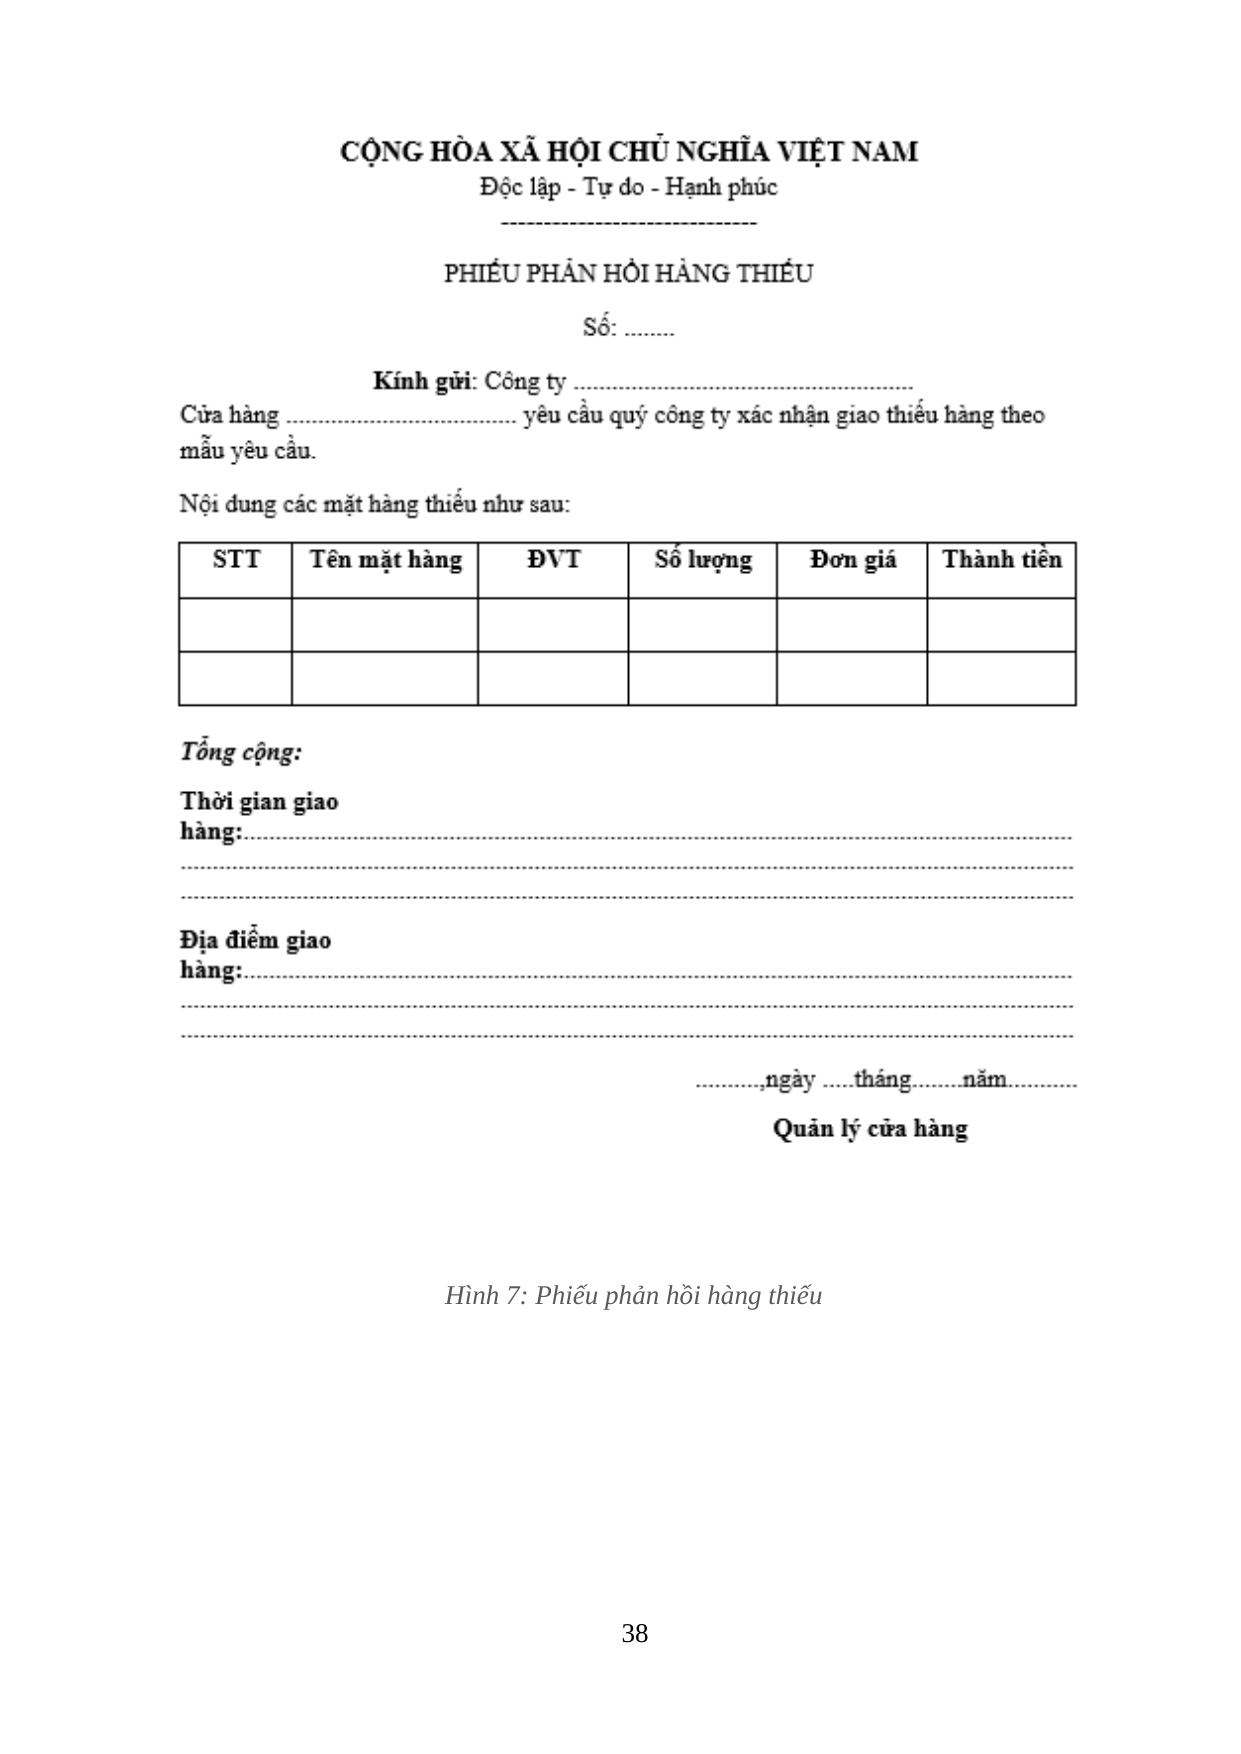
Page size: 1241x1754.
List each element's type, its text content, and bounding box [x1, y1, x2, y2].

picture [147, 118, 1113, 1246]
text Hình 7: Phiếu phản hồi hàng thiếu [148, 1279, 1122, 1311]
